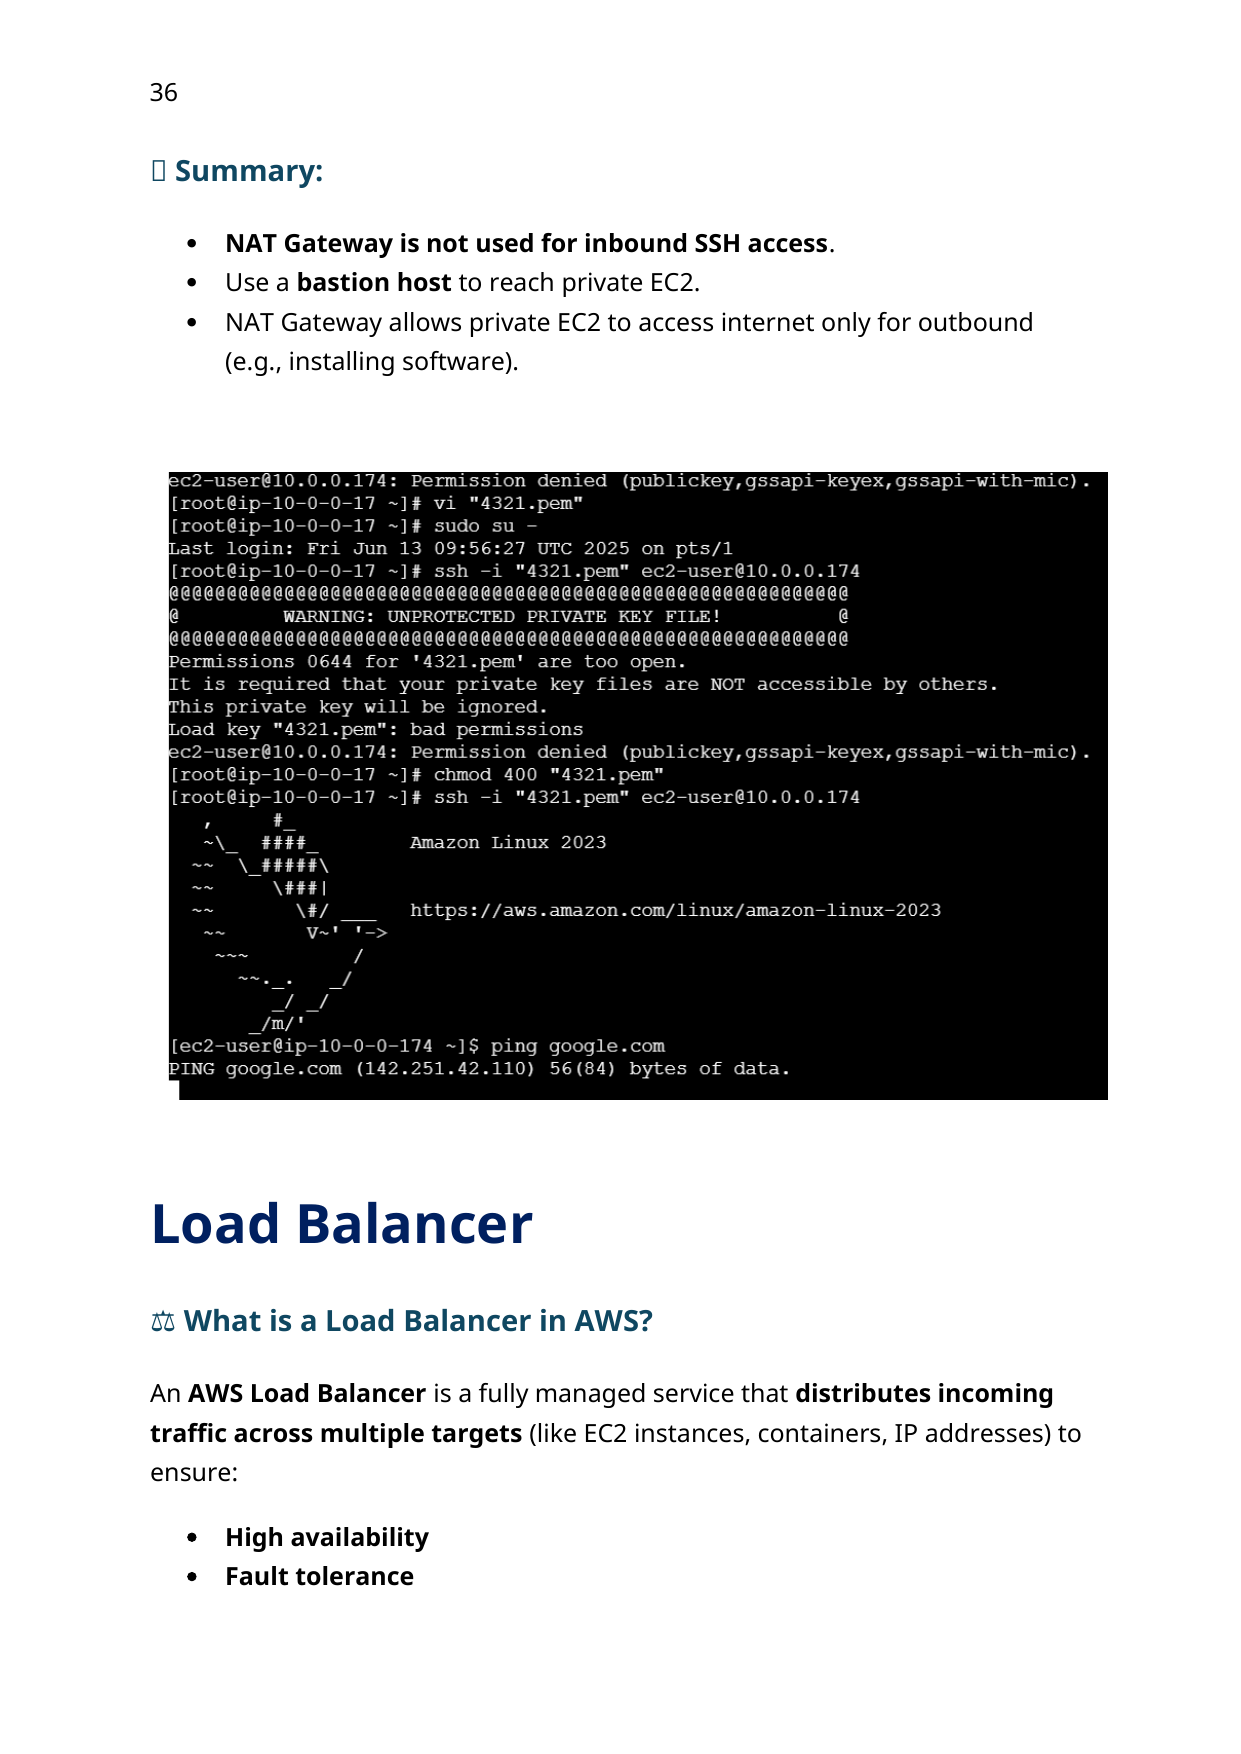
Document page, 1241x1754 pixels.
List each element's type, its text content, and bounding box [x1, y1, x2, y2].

list Use a bastion host to reach private EC2. [187, 265, 1090, 299]
text An AWS Load Balancer is a fully managed service that distributes incoming traffic across multiple targets (like EC2 instances, containers, IP addresses) to ensure: [150, 1376, 1090, 1489]
list NAT Gateway is not used for inbound SSH access. [187, 225, 1090, 259]
subtitle 🧠 Summary: [150, 150, 1090, 190]
list High availability [187, 1519, 1090, 1553]
text Load Balancer [150, 1186, 1090, 1259]
list Fault tolerance [187, 1559, 1090, 1593]
subtitle ⚖️ What is a Load Balancer in AWS? [150, 1301, 1090, 1340]
list NAT Gateway allows private EC2 to access internet only for outbound (e.g., installing software). [187, 304, 1090, 378]
